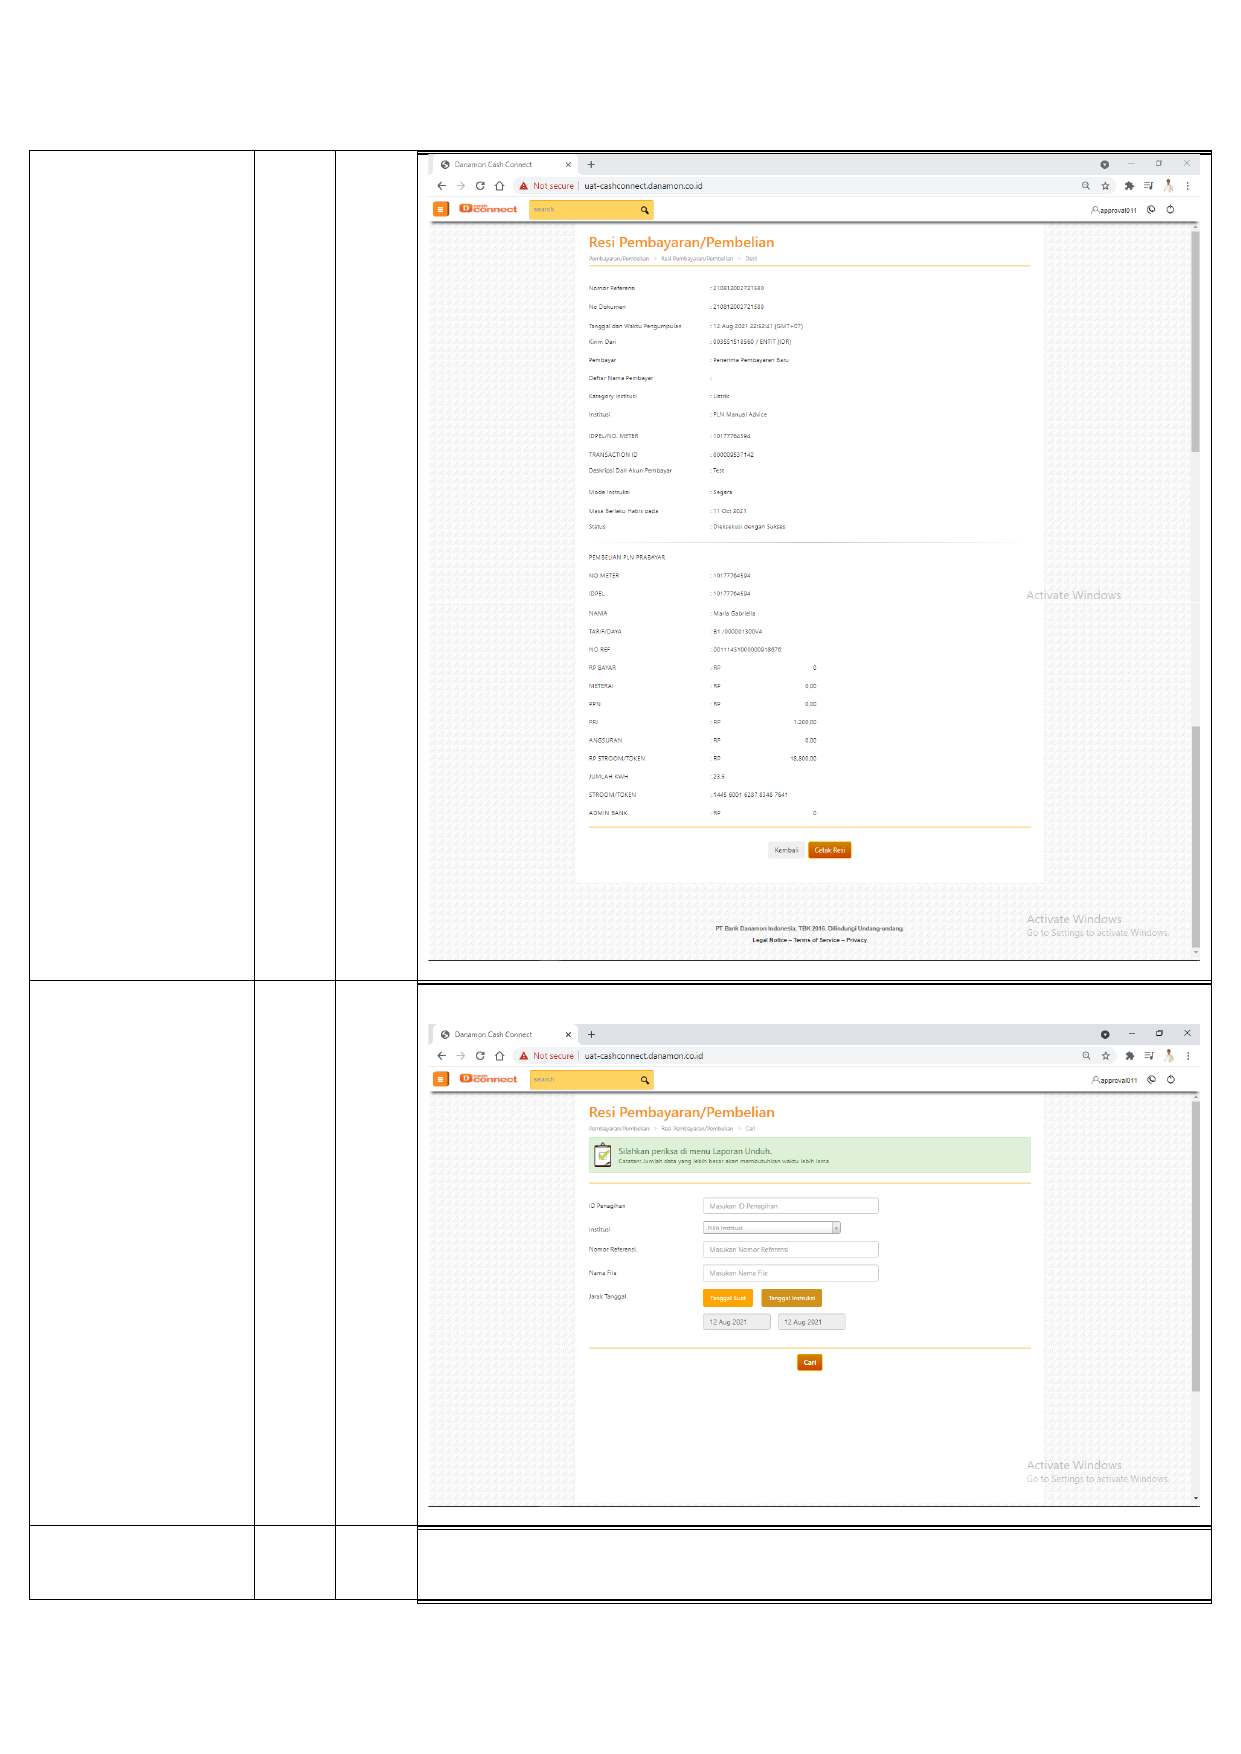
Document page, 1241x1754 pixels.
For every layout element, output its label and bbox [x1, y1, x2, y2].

table_cell [30, 151, 254, 980]
table_cell [336, 981, 417, 1525]
picture [428, 154, 1200, 602]
table_cell [418, 155, 1211, 980]
picture [428, 603, 1200, 961]
table_cell [418, 985, 1211, 1525]
table_cell [30, 981, 254, 1525]
table_cell [255, 981, 335, 1525]
table_cell [336, 1526, 417, 1599]
table_cell [255, 1526, 335, 1599]
table_cell [336, 151, 417, 980]
table_cell [30, 1526, 254, 1599]
picture [428, 1024, 1200, 1507]
table_cell [255, 151, 335, 980]
table_cell [418, 1530, 1211, 1599]
